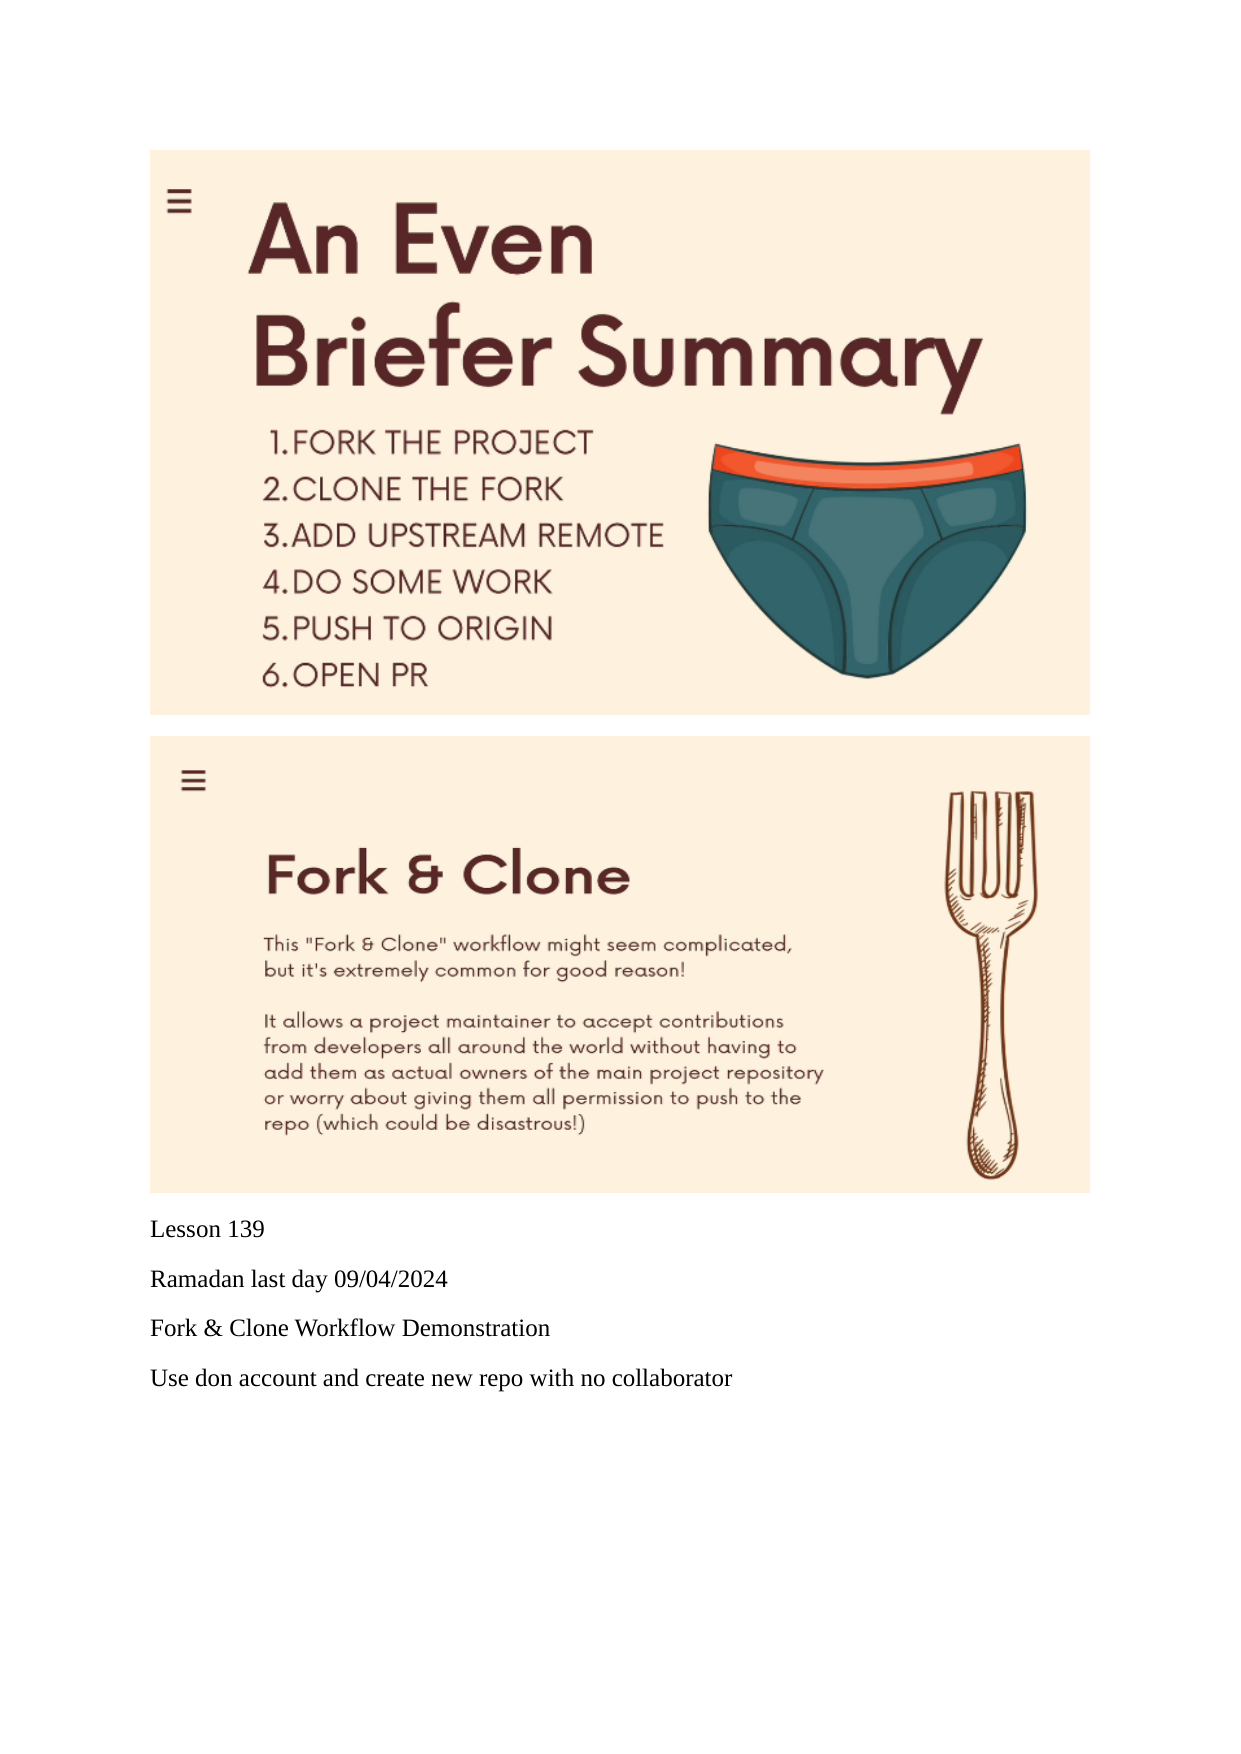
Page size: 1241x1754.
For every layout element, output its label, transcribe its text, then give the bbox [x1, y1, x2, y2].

text Fork & Clone Workflow Demonstration [150, 1313, 1090, 1342]
text Ramadan last day 09/04/2024 [150, 1264, 1090, 1292]
text Lesson 139 [150, 1214, 1090, 1243]
picture [150, 736, 1091, 1193]
text Use don account and create new repo with no collaborator [150, 1363, 1090, 1392]
picture [150, 150, 1091, 715]
